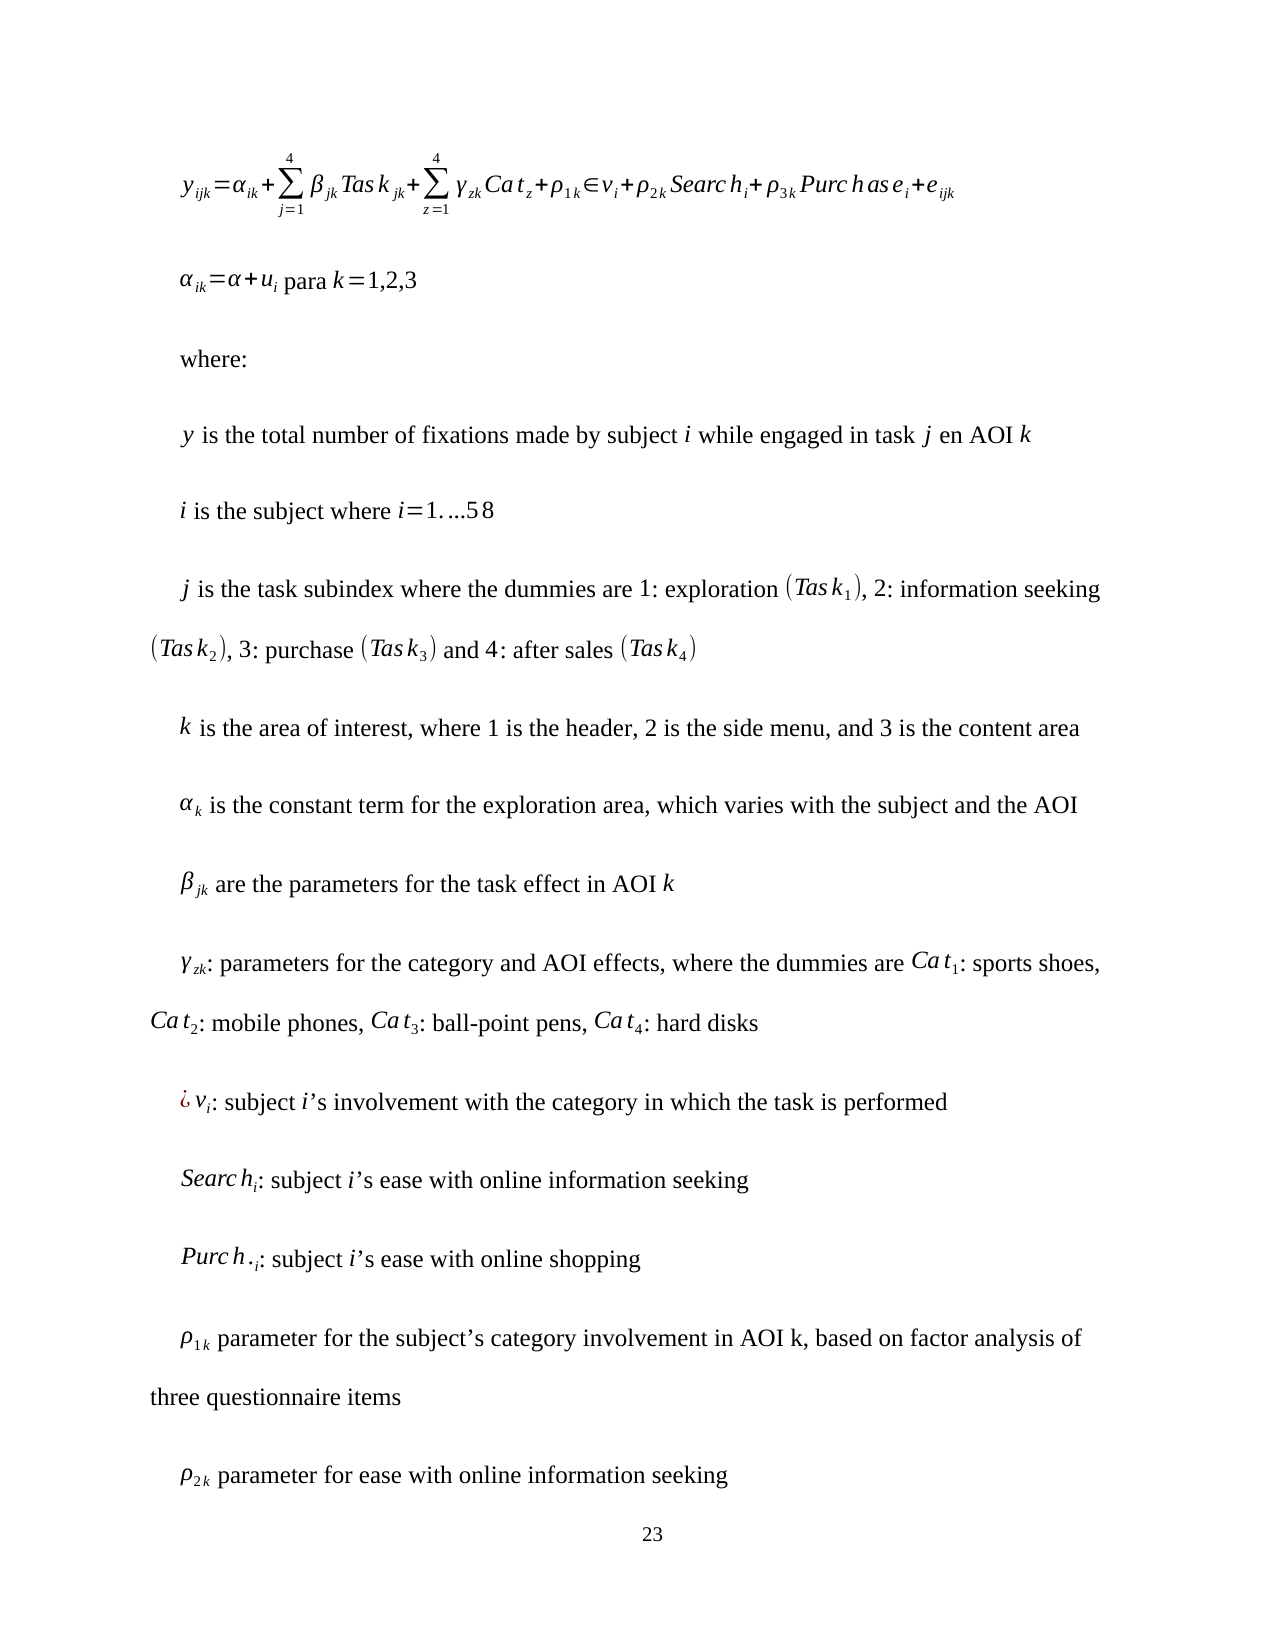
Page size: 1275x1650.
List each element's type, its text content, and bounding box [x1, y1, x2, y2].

text is the constant term for the exploration area, which varies with the subject and the AOI [150, 789, 1125, 820]
text parameter for the subject’s category involvement in AOI k, based on factor analysis of three questionnaire items [150, 1322, 1125, 1411]
text parameter for ease with online information seeking [150, 1458, 1125, 1490]
text is the task subindex where the dummies are : exploration , : information seeking , : purchase and : after sales [150, 572, 1125, 665]
text is the total number of fixations made by subject while engaged in task en AOI [150, 420, 1125, 449]
text : subject ’s involvement with the category in which the task is performed [150, 1086, 1125, 1117]
text is the subject where [150, 496, 1125, 525]
text : subject ’s ease with online shopping [150, 1243, 1125, 1274]
text where: [150, 344, 1125, 372]
text : parameters for the category and AOI effects, where the dummies are : sports shoes, : mobile phones, : ball-point pens, : hard disks [150, 947, 1125, 1038]
text are the parameters for the task effect in AOI [150, 868, 1125, 899]
text para [150, 265, 1125, 296]
text : subject ’s ease with online information seeking [150, 1164, 1125, 1196]
text is the area of interest, where 1 is the header, 2 is the side menu, and 3 is the content area [150, 713, 1125, 741]
